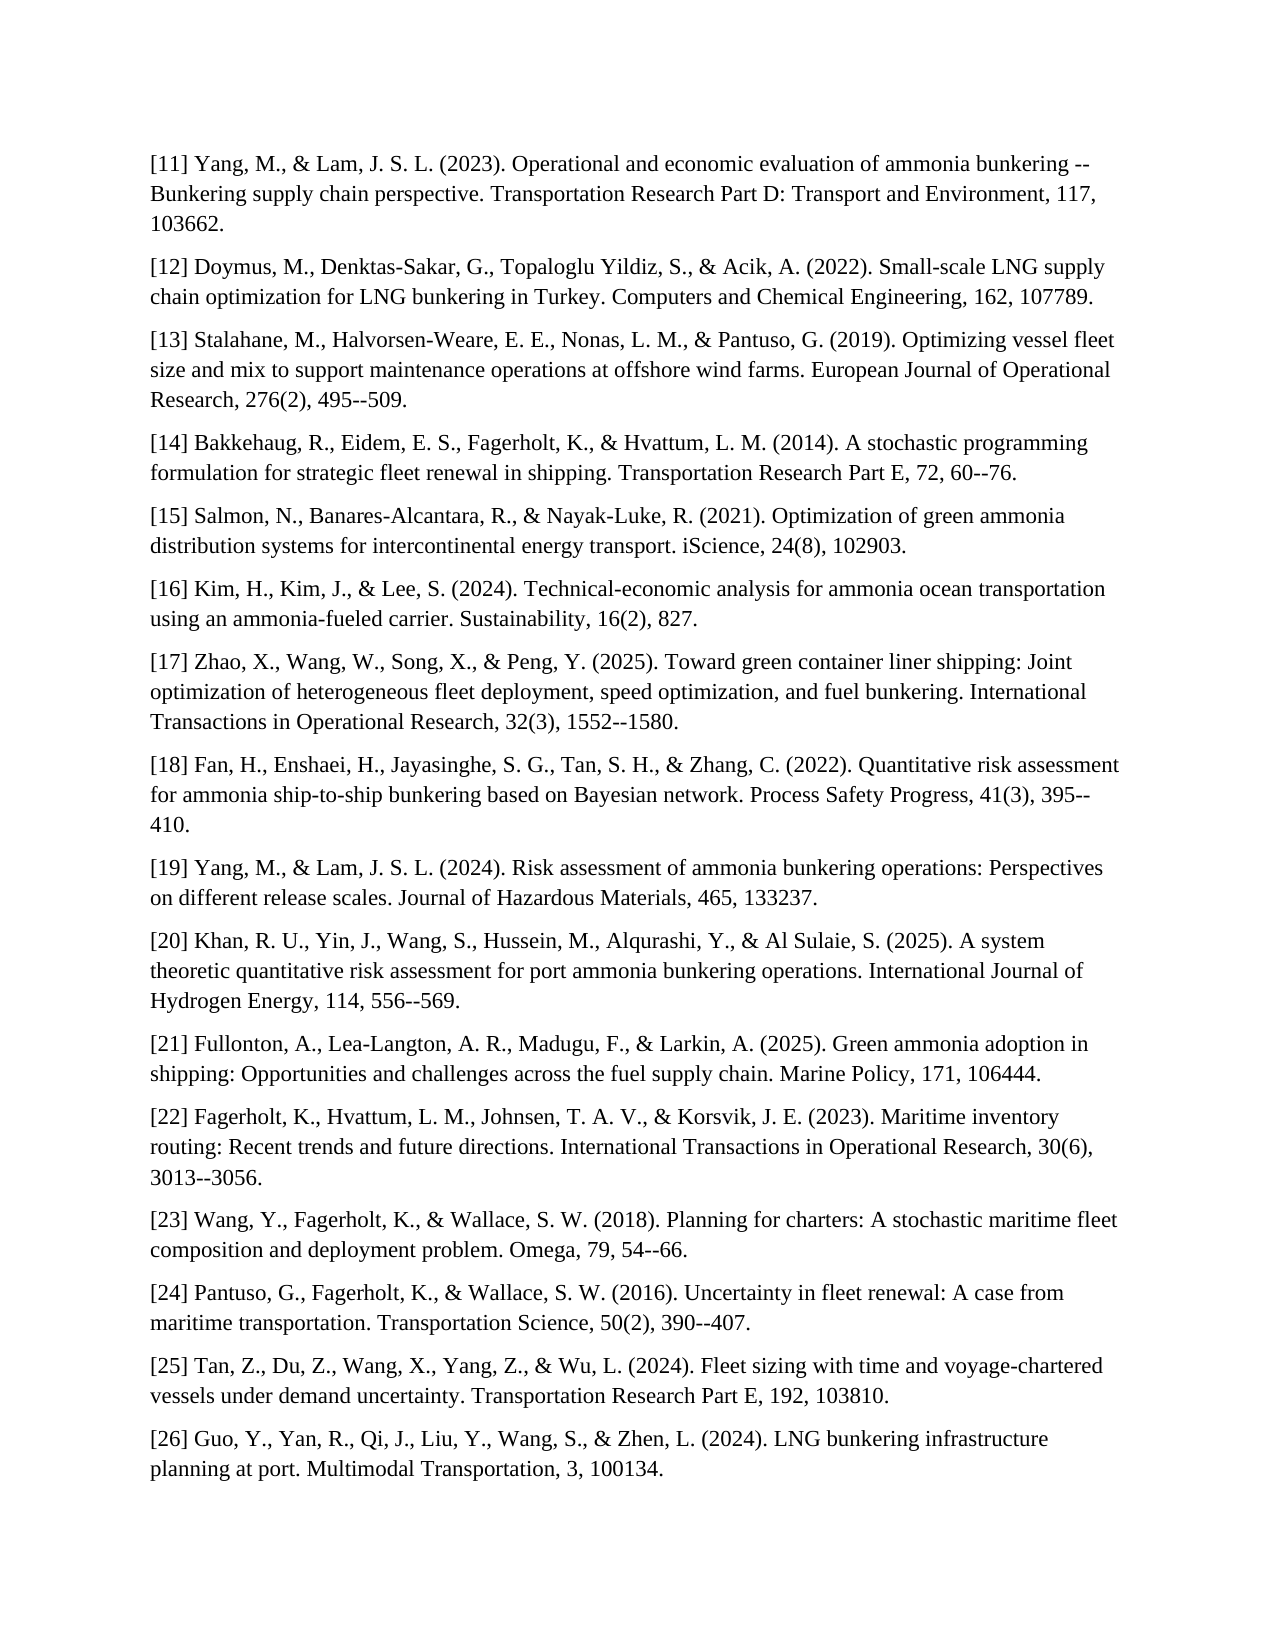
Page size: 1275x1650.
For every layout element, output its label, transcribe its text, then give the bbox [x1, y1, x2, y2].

text [22] Fagerholt, K., Hvattum, L. M., Johnsen, T. A. V., & Korsvik, J. E. (2023). Maritime inventory routing: Recent trends and future directions. International Transactions in Operational Research, 30(6), 3013--3056. [150, 1103, 1125, 1190]
text [15] Salmon, N., Banares-Alcantara, R., & Nayak-Luke, R. (2021). Optimization of green ammonia distribution systems for intercontinental energy transport. iScience, 24(8), 102903. [150, 502, 1125, 559]
text [20] Khan, R. U., Yin, J., Wang, S., Hussein, M., Alqurashi, Y., & Al Sulaie, S. (2025). A system theoretic quantitative risk assessment for port ammonia bunkering operations. International Journal of Hydrogen Energy, 114, 556--569. [150, 927, 1125, 1014]
text [18] Fan, H., Enshaei, H., Jayasinghe, S. G., Tan, S. H., & Zhang, C. (2022). Quantitative risk assessment for ammonia ship-to-ship bunkering based on Bayesian network. Process Safety Progress, 41(3), 395--410. [150, 751, 1125, 838]
text [23] Wang, Y., Fagerholt, K., & Wallace, S. W. (2018). Planning for charters: A stochastic maritime fleet composition and deployment problem. Omega, 79, 54--66. [150, 1206, 1125, 1263]
text [19] Yang, M., & Lam, J. S. L. (2024). Risk assessment of ammonia bunkering operations: Perspectives on different release scales. Journal of Hazardous Materials, 465, 133237. [150, 854, 1125, 911]
text [11] Yang, M., & Lam, J. S. L. (2023). Operational and economic evaluation of ammonia bunkering -- Bunkering supply chain perspective. Transportation Research Part D: Transport and Environment, 117, 103662. [150, 150, 1125, 237]
text [16] Kim, H., Kim, J., & Lee, S. (2024). Technical-economic analysis for ammonia ocean transportation using an ammonia-fueled carrier. Sustainability, 16(2), 827. [150, 575, 1125, 632]
text [26] Guo, Y., Yan, R., Qi, J., Liu, Y., Wang, S., & Zhen, L. (2024). LNG bunkering infrastructure planning at port. Multimodal Transportation, 3, 100134. [150, 1425, 1125, 1482]
text [24] Pantuso, G., Fagerholt, K., & Wallace, S. W. (2016). Uncertainty in fleet renewal: A case from maritime transportation. Transportation Science, 50(2), 390--407. [150, 1279, 1125, 1336]
text [12] Doymus, M., Denktas-Sakar, G., Topaloglu Yildiz, S., & Acik, A. (2022). Small-scale LNG supply chain optimization for LNG bunkering in Turkey. Computers and Chemical Engineering, 162, 107789. [150, 253, 1125, 310]
text [21] Fullonton, A., Lea-Langton, A. R., Madugu, F., & Larkin, A. (2025). Green ammonia adoption in shipping: Opportunities and challenges across the fuel supply chain. Marine Policy, 171, 106444. [150, 1030, 1125, 1087]
text [14] Bakkehaug, R., Eidem, E. S., Fagerholt, K., & Hvattum, L. M. (2014). A stochastic programming formulation for strategic fleet renewal in shipping. Transportation Research Part E, 72, 60--76. [150, 429, 1125, 486]
text [25] Tan, Z., Du, Z., Wang, X., Yang, Z., & Wu, L. (2024). Fleet sizing with time and voyage-chartered vessels under demand uncertainty. Transportation Research Part E, 192, 103810. [150, 1352, 1125, 1409]
text [13] Stalahane, M., Halvorsen-Weare, E. E., Nonas, L. M., & Pantuso, G. (2019). Optimizing vessel fleet size and mix to support maintenance operations at offshore wind farms. European Journal of Operational Research, 276(2), 495--509. [150, 326, 1125, 413]
text [17] Zhao, X., Wang, W., Song, X., & Peng, Y. (2025). Toward green container liner shipping: Joint optimization of heterogeneous fleet deployment, speed optimization, and fuel bunkering. International Transactions in Operational Research, 32(3), 1552--1580. [150, 648, 1125, 735]
